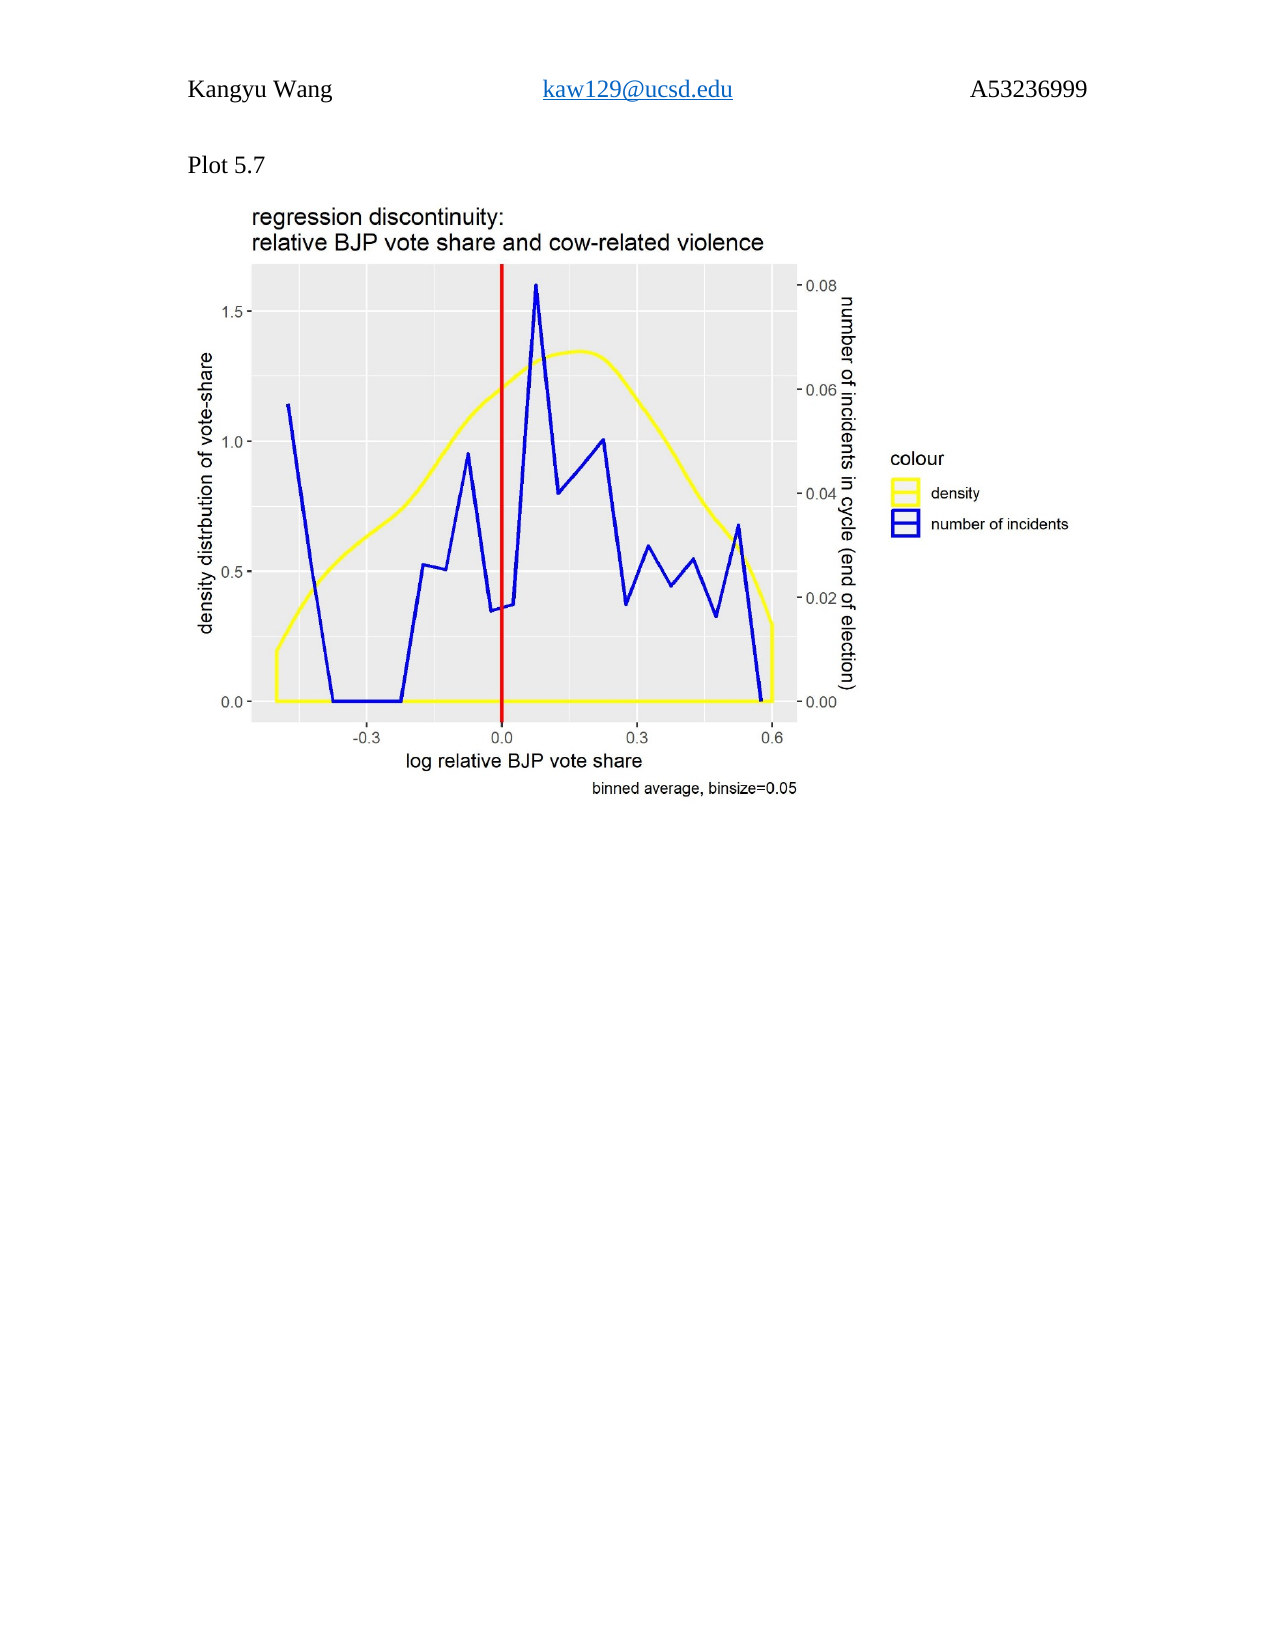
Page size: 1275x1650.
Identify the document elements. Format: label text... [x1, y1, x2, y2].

picture [187, 197, 1088, 807]
text Plot 5.7 [187, 150, 1087, 179]
